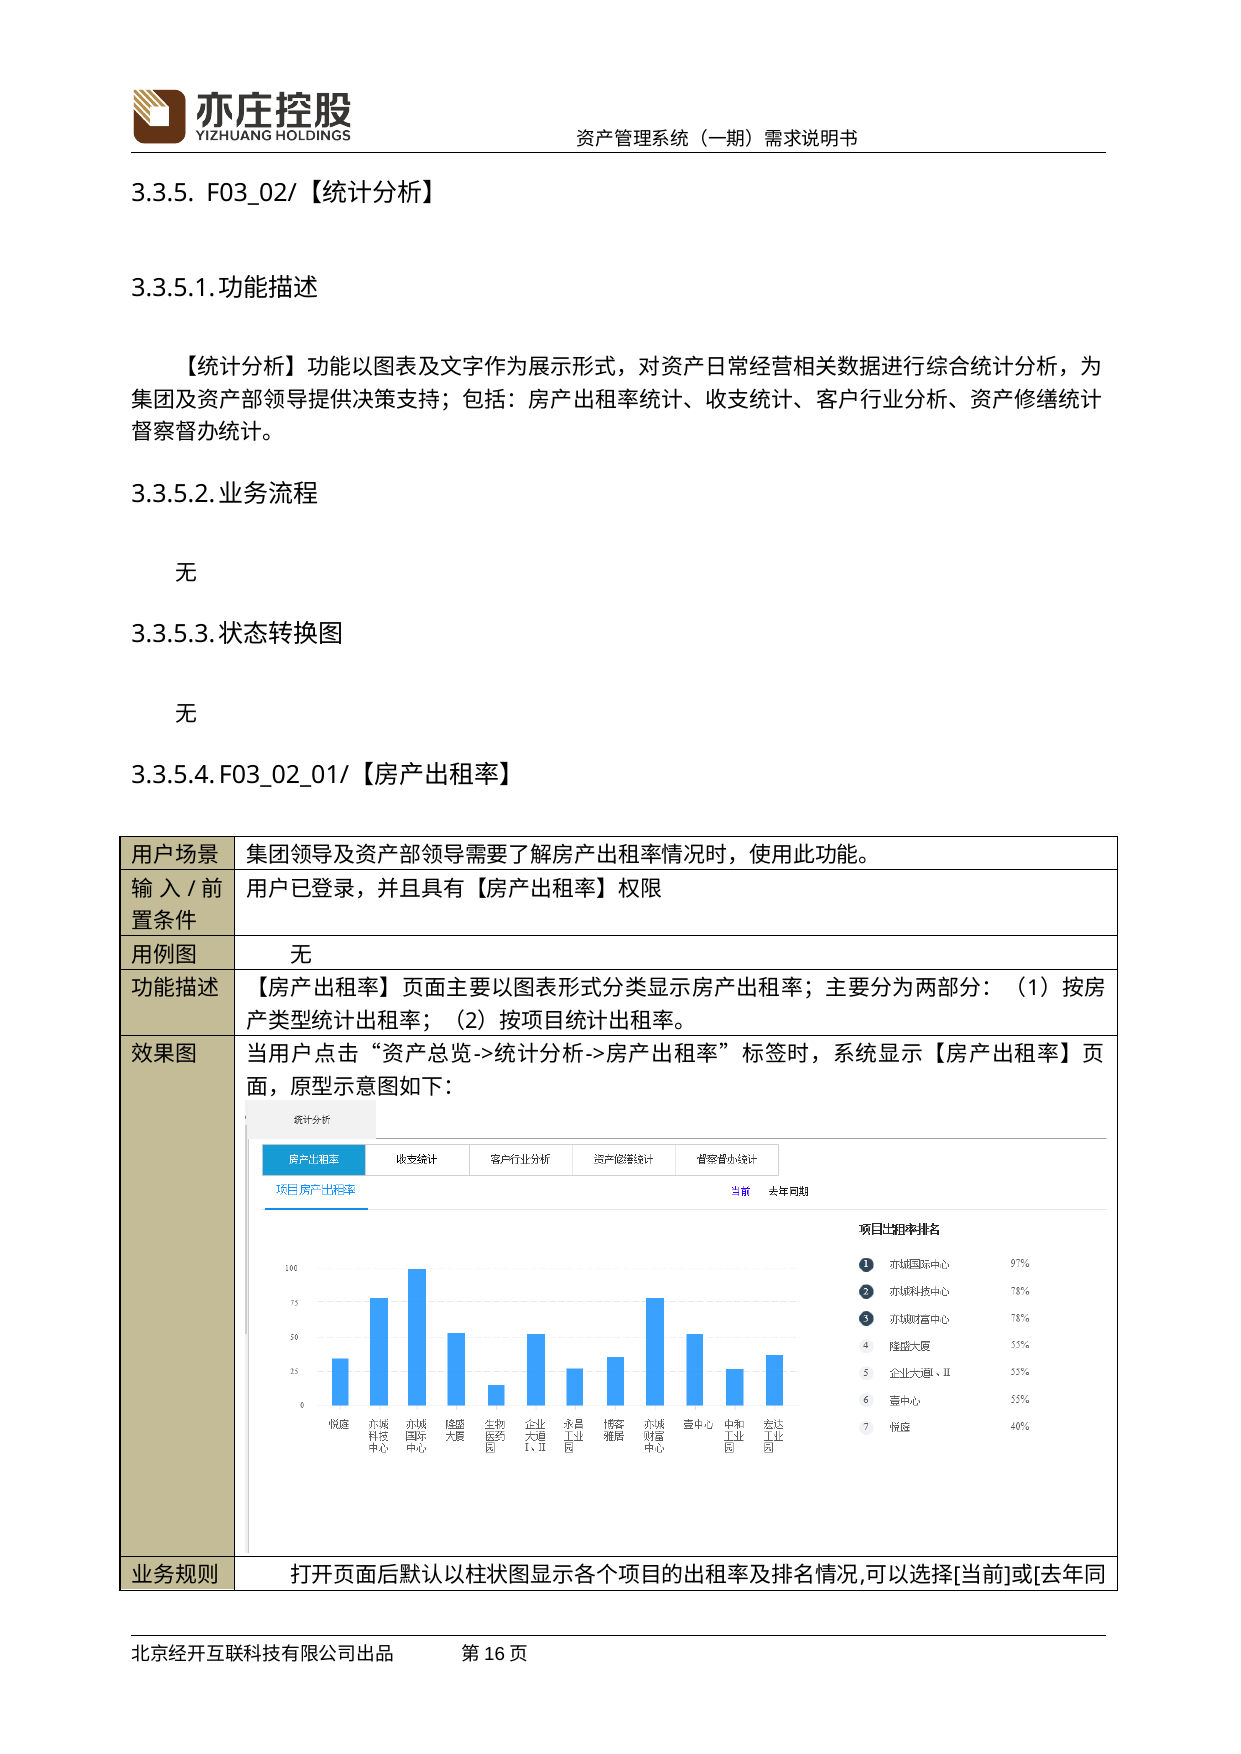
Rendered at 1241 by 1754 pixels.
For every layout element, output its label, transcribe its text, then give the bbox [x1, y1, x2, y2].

list F03_02_01/【房产出租率】 [131, 740, 1106, 805]
table_cell 业务规则 [121, 1557, 234, 1589]
text 无 [131, 554, 1106, 587]
table_header 用户场景 [121, 837, 234, 869]
table_cell 输入/前置条件 [121, 870, 234, 935]
list 功能描述 [131, 253, 1106, 318]
text 【统计分析】功能以图表及文字作为展示形式，对资产日常经营相关数据进行综合统计分析，为集团及资产部领导提供决策支持；包括：房产出租率统计、收支统计、客户行业分析、资产修缮统计、督察督办统计。 [131, 349, 1106, 446]
list 业务流程 [131, 459, 1106, 524]
table_cell 当用户点击“资产总览->统计分析->房产出租率”标签时，系统显示【房产出租率】页面，原型示意图如下： [235, 1036, 1117, 1556]
table_cell 效果图 [121, 1036, 234, 1556]
text 无 [131, 695, 1106, 728]
list F03_02/【统计分析】 [131, 158, 1106, 223]
table_cell 无 [235, 936, 1117, 969]
list 状态转换图 [131, 599, 1106, 664]
picture [131, 88, 361, 145]
table_cell 功能描述 [121, 970, 234, 1035]
picture [245, 1100, 1107, 1553]
table_cell 用户已登录，并且具有【房产出租率】权限 [235, 870, 1117, 935]
table_header 集团领导及资产部领导需要了解房产出租率情况时，使用此功能。 [235, 837, 1117, 869]
table_cell 【房产出租率】页面主要以图表形式分类显示房产出租率；主要分为两部分：（1）按房产类型统计出租率；（2）按项目统计出租率。 [235, 970, 1117, 1035]
table_cell 用例图 [121, 936, 234, 969]
